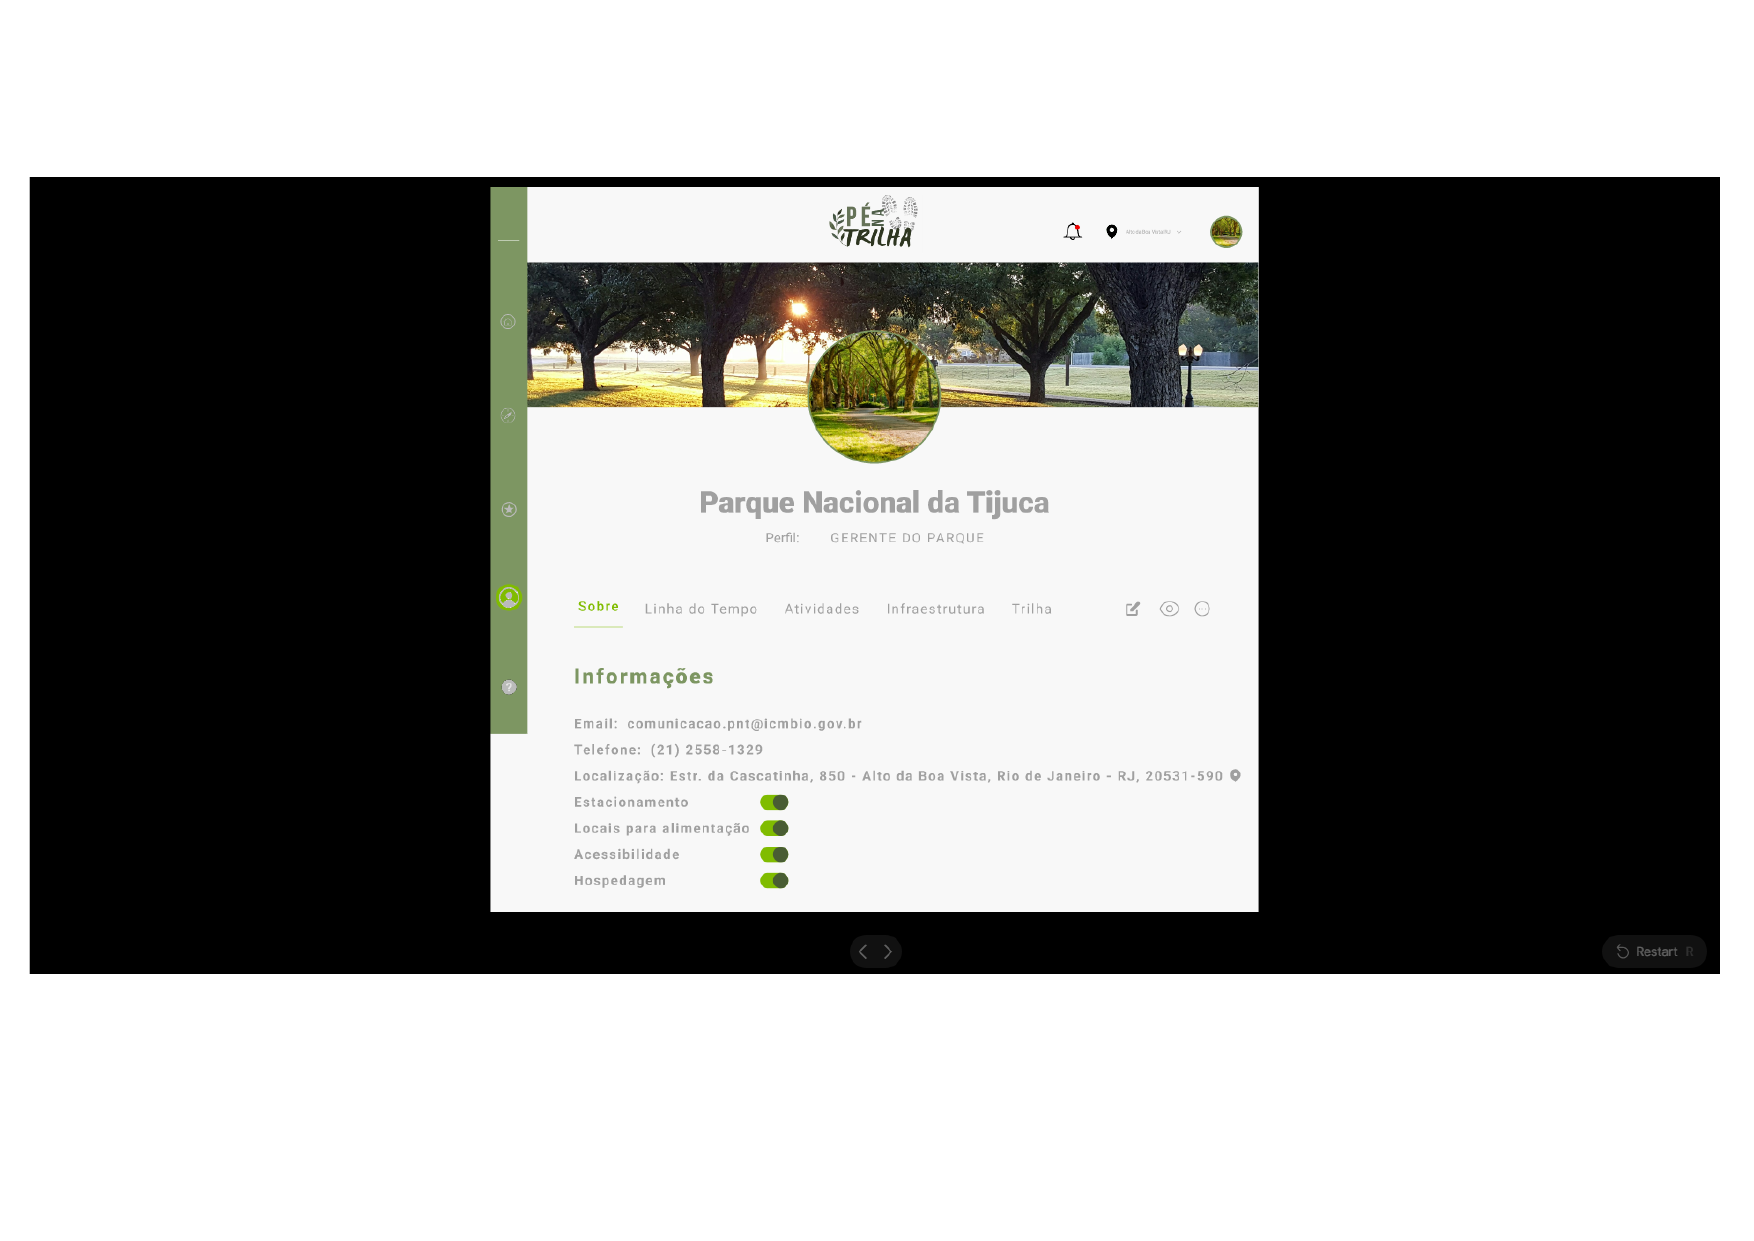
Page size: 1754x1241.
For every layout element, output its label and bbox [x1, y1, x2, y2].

picture [29, 177, 1720, 974]
